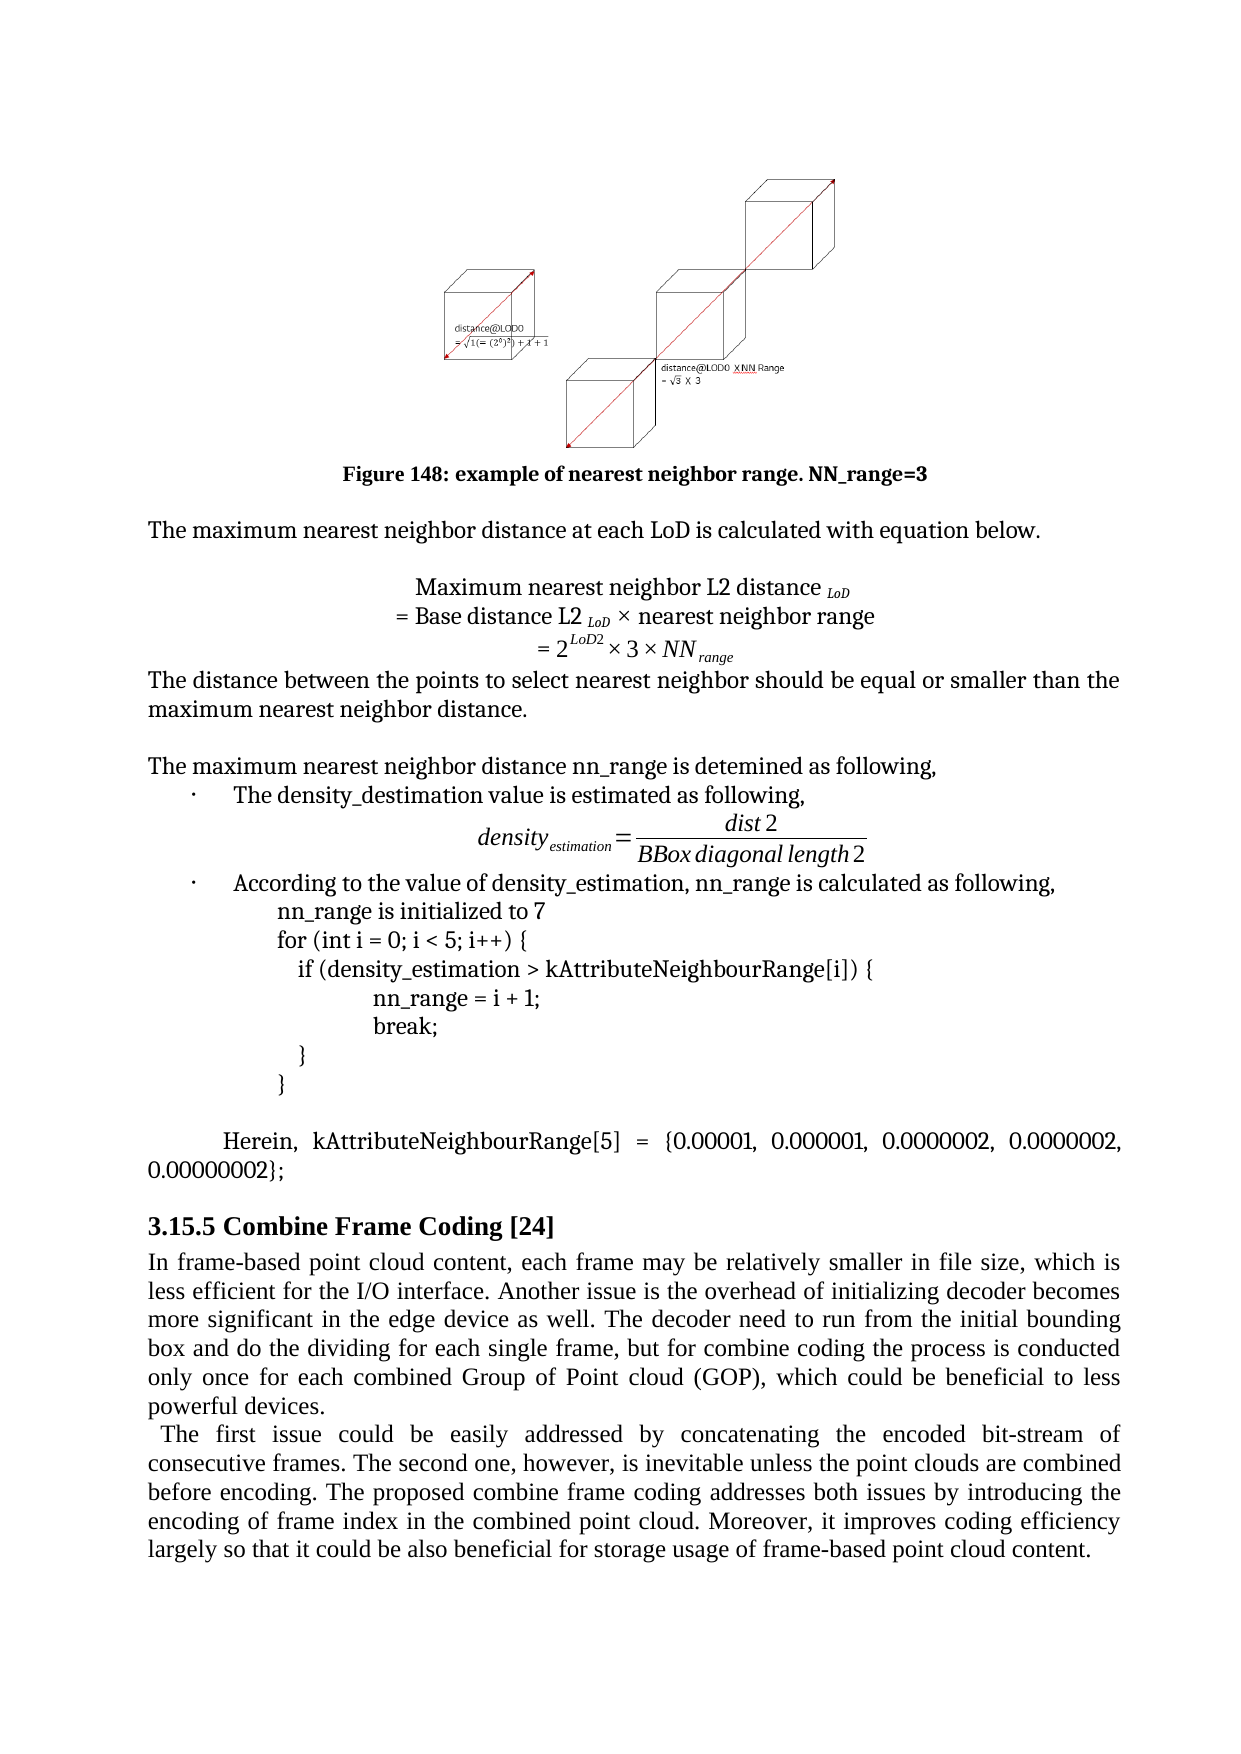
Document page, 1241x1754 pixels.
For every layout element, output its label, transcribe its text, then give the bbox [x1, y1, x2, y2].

list } [277, 1070, 1122, 1098]
list if (density_estimation > kAttributeNeighbourRange[i]) { [277, 955, 1122, 983]
list for (int i = 0; i < 5; i++) { [277, 926, 1122, 955]
text The maximum nearest neighbor distance at each LoD is calculated with equation below. [148, 516, 1122, 544]
list nn_range = i + 1; [277, 983, 1122, 1012]
list nn_range is initialized to 7 [277, 897, 1122, 926]
text Maximum nearest neighbor L2 distance LoD = Base distance L2 LoD nearest neighbor range [148, 573, 1122, 631]
subtitle Combine Frame Coding [24] [148, 1210, 1122, 1241]
text = [148, 631, 1122, 666]
list } [277, 1041, 1122, 1070]
text In frame-based point cloud content, each frame may be relatively smaller in file size, which is less efficient for the I/O interface. Another issue is the overhead of initializing decoder becomes more significant in the edge device as well. The decoder need to run from the initial bounding box and do the dividing for each single frame, but for combine coding the process is conducted only once for each combined Group of Point cloud (GOP), which could be beneficial to less powerful devices. [148, 1247, 1122, 1419]
list According to the value of density_estimation, nn_range is calculated as following, [189, 868, 1122, 897]
text The first issue could be easily addressed by concatenating the encoded bit-stream of consecutive frames. The second one, however, is inevitable unless the point clouds are combined before encoding. The proposed combine frame coding addresses both issues by introducing the encoding of frame index in the combined point cloud. Moreover, it improves coding efficiency largely so that it could be also beneficial for storage usage of frame-based point cloud content. [148, 1419, 1122, 1563]
list The density_destimation value is estimated as following, [189, 781, 1122, 809]
text The distance between the points to select nearest neighbor should be equal or smaller than the maximum nearest neighbor distance. [148, 666, 1122, 723]
list break; [277, 1012, 1122, 1041]
text The maximum nearest neighbor distance nn_range is detemined as following, [148, 752, 1122, 781]
list Herein, kAttributeNeighbourRange[5] = {0.00001, 0.000001, 0.0000002, 0.0000002, 0.00000002}; [148, 1127, 1122, 1185]
picture [428, 147, 842, 462]
